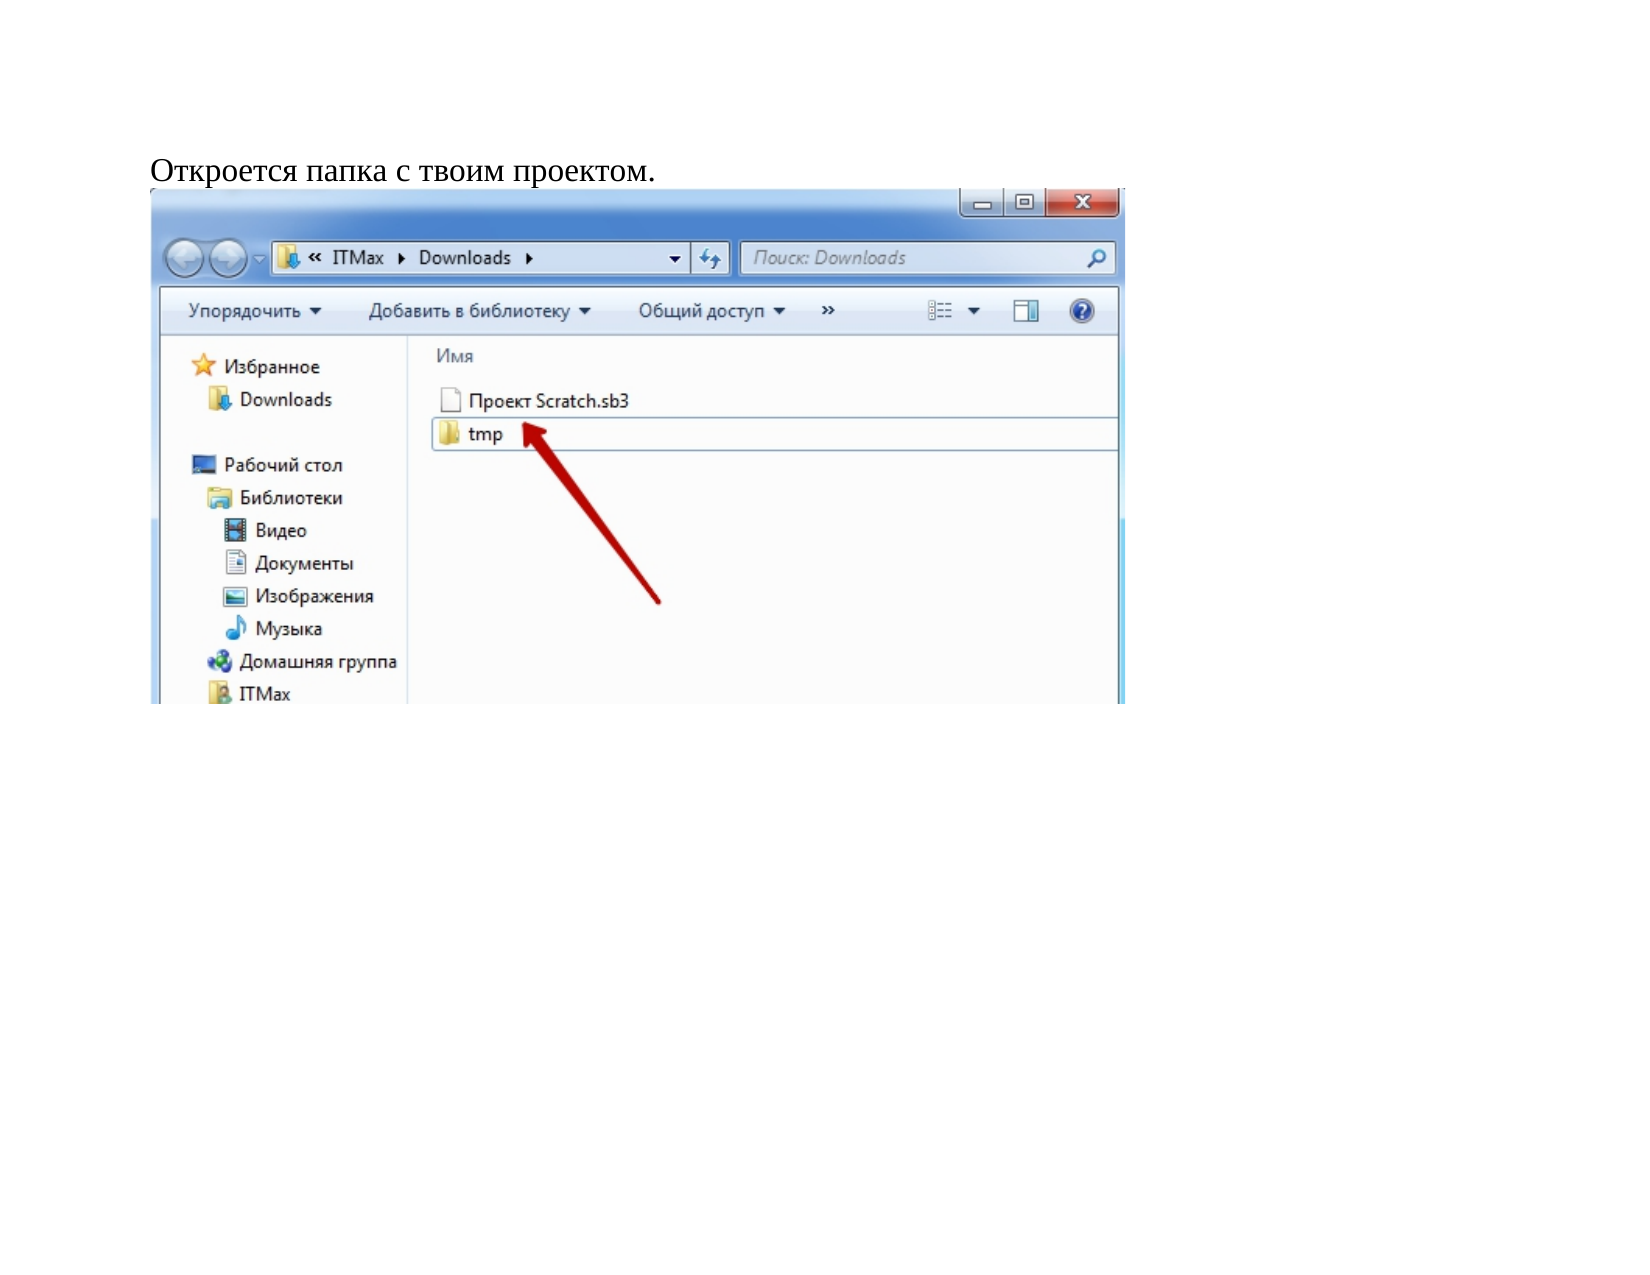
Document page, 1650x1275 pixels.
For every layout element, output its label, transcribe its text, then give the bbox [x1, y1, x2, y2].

picture [150, 188, 1125, 704]
